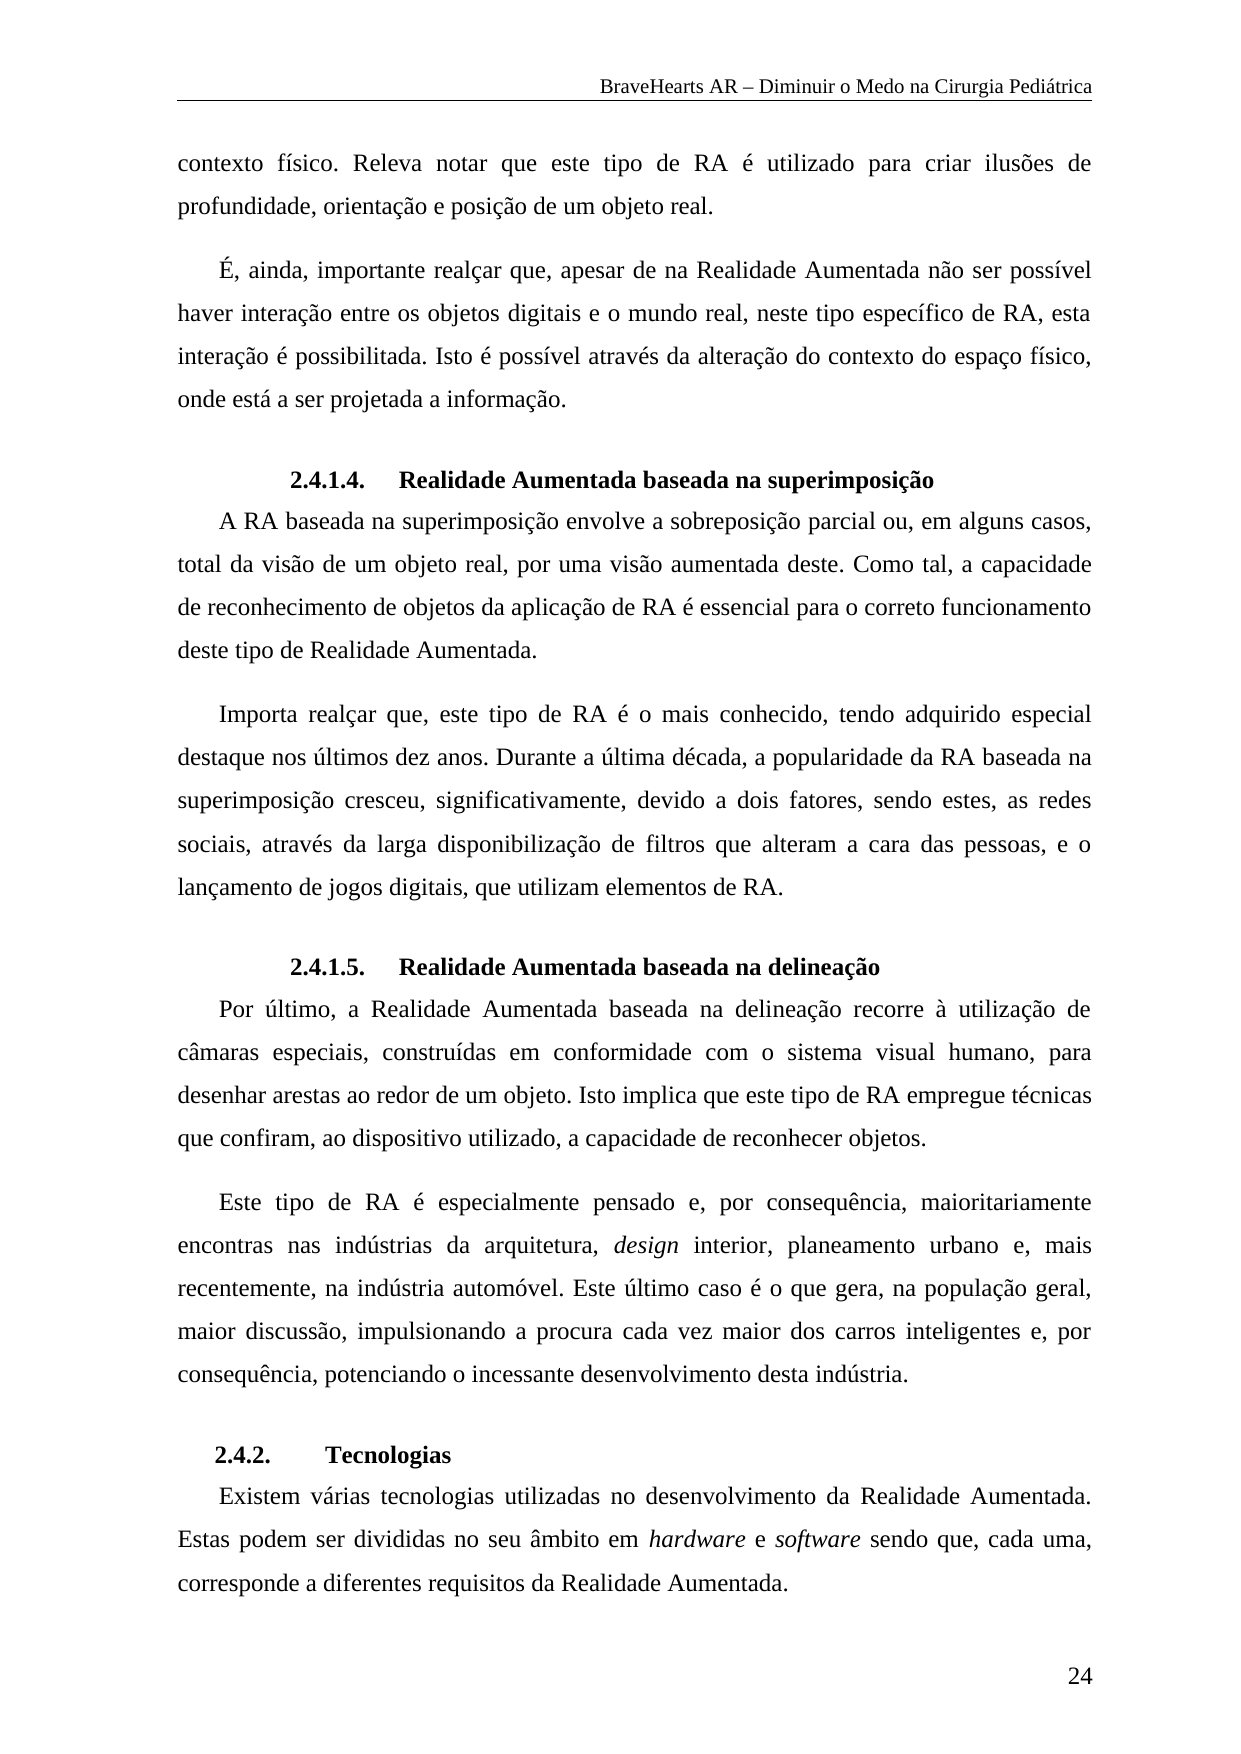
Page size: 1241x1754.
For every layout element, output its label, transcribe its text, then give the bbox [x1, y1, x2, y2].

text Importa realçar que, este tipo de RA é o mais conhecido, tendo adquirido especial destaque nos últimos dez anos. Durante a última década, a popularidade da RA baseada na superimposição cresceu, significativamente, devido a dois fatores, sendo estes, as redes sociais, através da larga disponibilização de filtros que alteram a cara das pessoas, e o lançamento de jogos digitais, que utilizam elementos de RA. [177, 699, 1092, 901]
text É, ainda, importante realçar que, apesar de na Realidade Aumentada não ser possível haver interação entre os objetos digitais e o mundo real, neste tipo específico de RA, esta interação é possibilitada. Isto é possível através da alteração do contexto do espaço físico, onde está a ser projetada a informação. [177, 255, 1092, 413]
text Este tipo de RA é especialmente pensado e, por consequência, maioritariamente encontras nas indústrias da arquitetura, design interior, planeamento urbano e, mais recentemente, na indústria automóvel. Este último caso é o que gera, na população geral, maior discussão, impulsionando a procura cada vez maior dos carros inteligentes e, por consequência, potenciando o incessante desenvolvimento desta indústria. [177, 1187, 1092, 1388]
text A RA baseada na superimposição envolve a sobreposição parcial ou, em alguns casos, total da visão de um objeto real, por uma visão aumentada deste. Como tal, a capacidade de reconhecimento de objetos da aplicação de RA é essencial para o correto funcionamento deste tipo de Realidade Aumentada. [177, 506, 1092, 664]
subtitle Realidade Aumentada baseada na delineação [290, 952, 1092, 981]
text Existem várias tecnologias utilizadas no desenvolvimento da Realidade Aumentada. Estas podem ser divididas no seu âmbito em hardware e software sendo que, cada uma, corresponde a diferentes requisitos da Realidade Aumentada. [177, 1481, 1092, 1596]
subtitle Realidade Aumentada baseada na superimposição [290, 465, 1092, 493]
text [177, 148, 1092, 219]
text Por último, a Realidade Aumentada baseada na delineação recorre à utilização de câmaras especiais, construídas em conformidade com o sistema visual humano, para desenhar arestas ao redor de um objeto. Isto implica que este tipo de RA empregue técnicas que confiram, ao dispositivo utilizado, a capacidade de reconhecer objetos. [177, 994, 1092, 1152]
subtitle Tecnologias [214, 1440, 1092, 1469]
